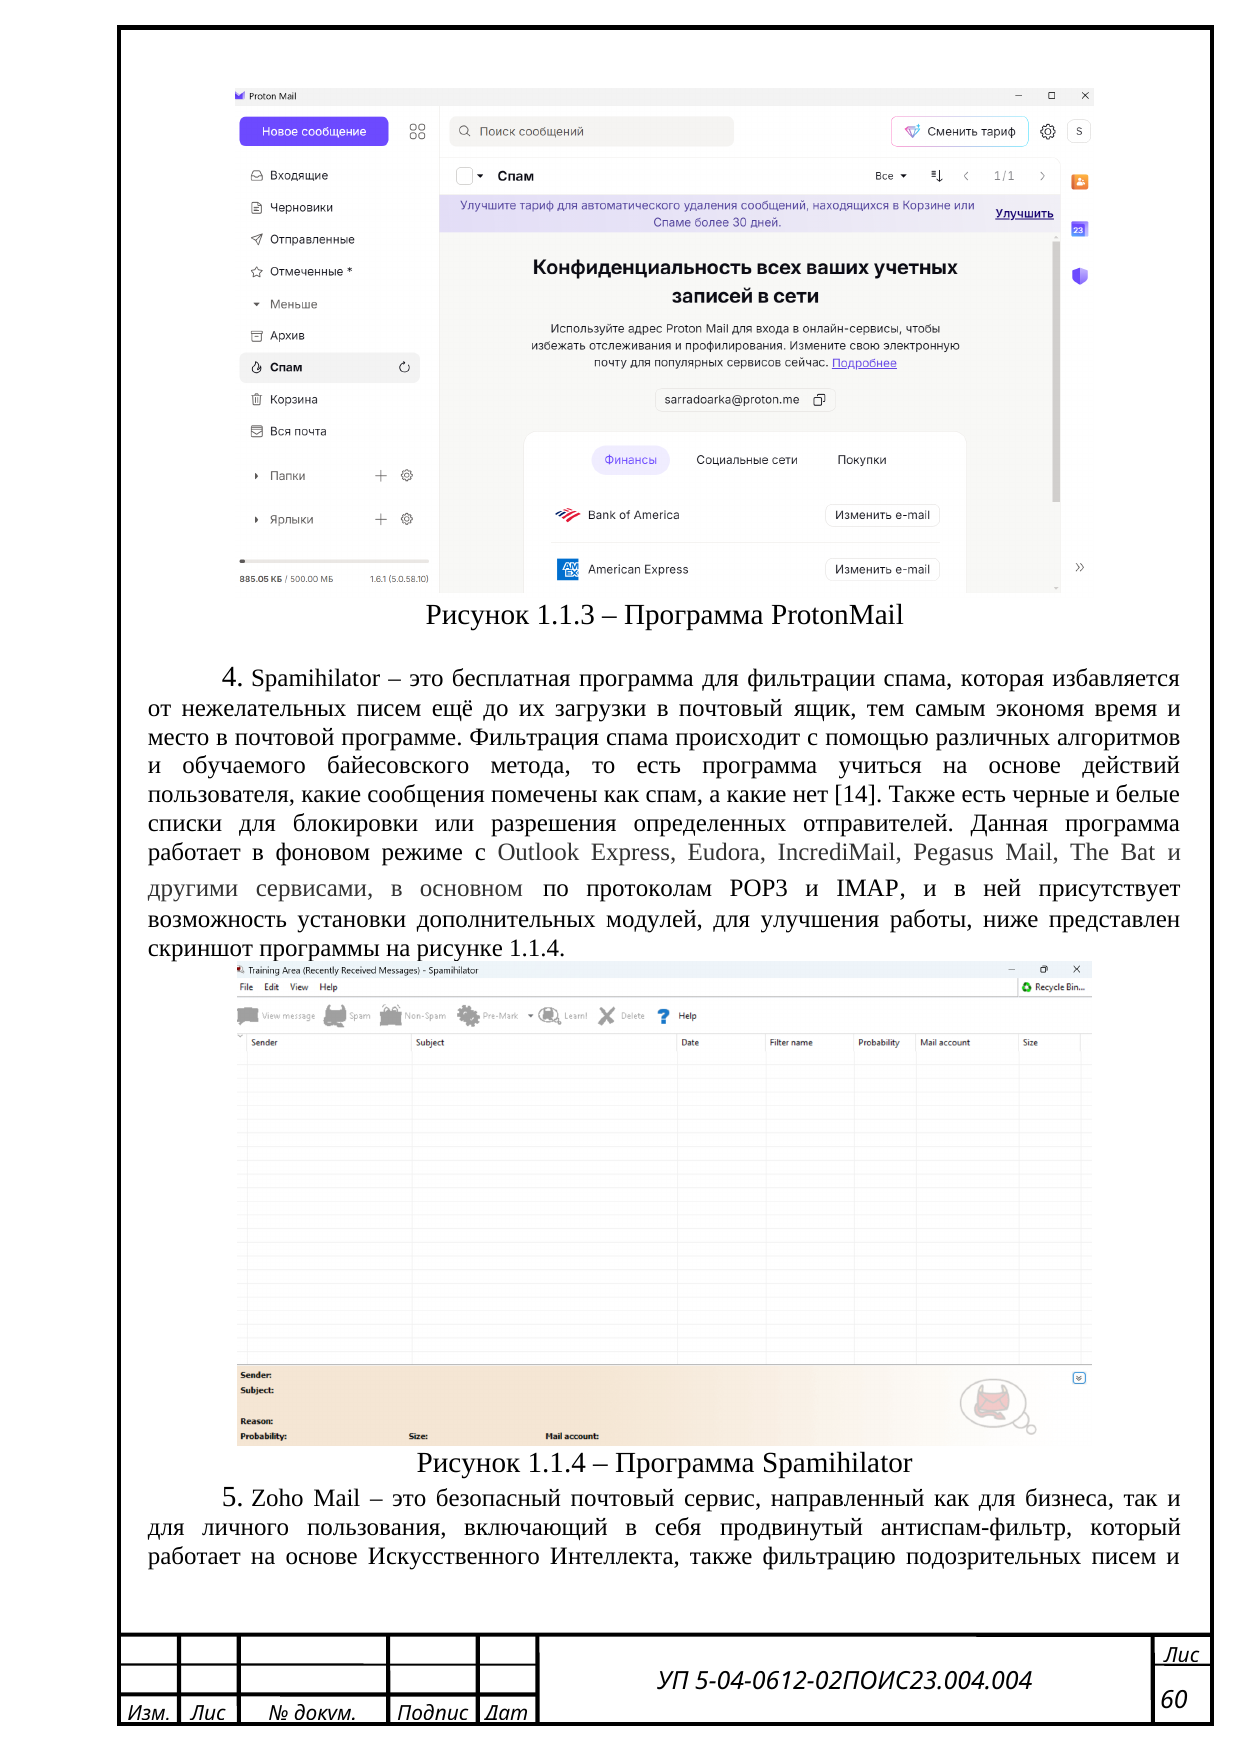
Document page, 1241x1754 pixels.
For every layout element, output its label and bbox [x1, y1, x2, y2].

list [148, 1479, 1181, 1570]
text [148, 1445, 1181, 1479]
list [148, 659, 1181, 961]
picture [237, 961, 1092, 1446]
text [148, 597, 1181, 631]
picture [235, 88, 1094, 598]
